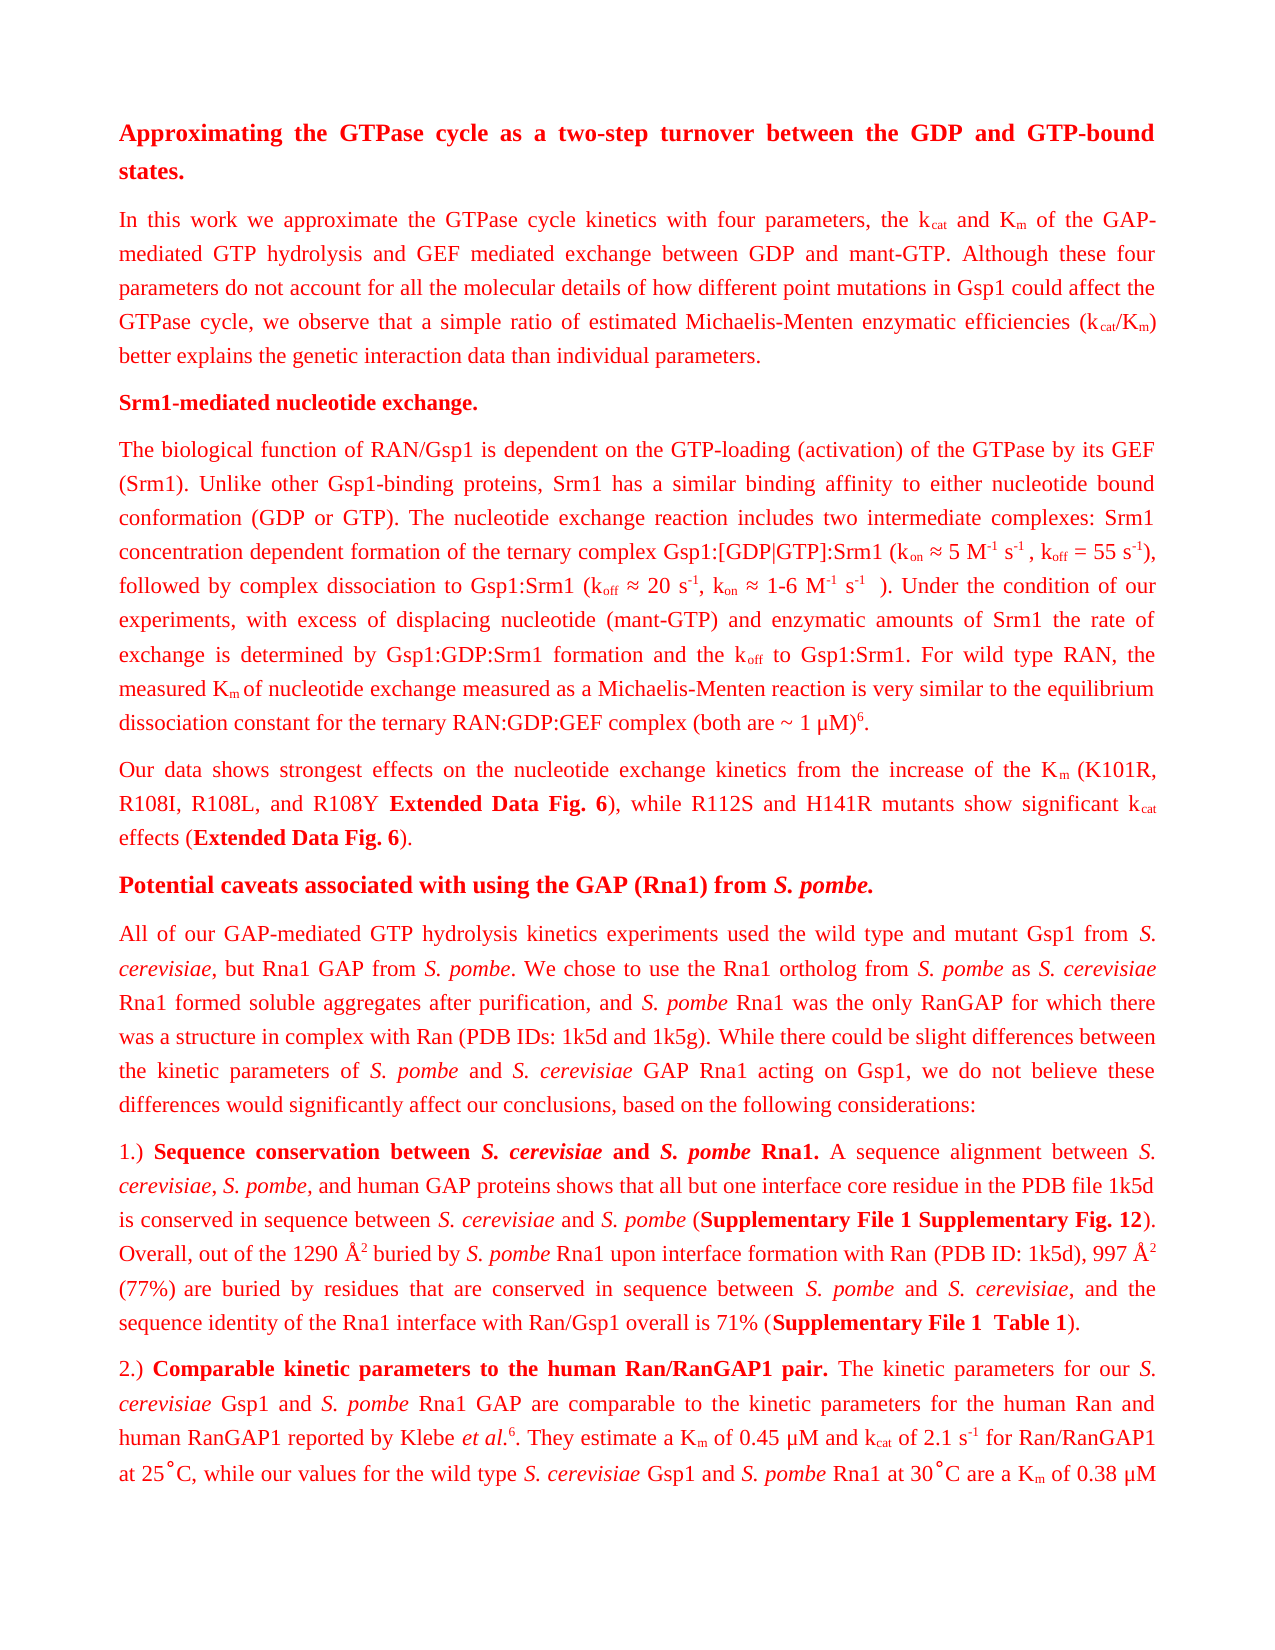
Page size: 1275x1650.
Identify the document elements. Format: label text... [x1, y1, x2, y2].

text 1.) Sequence conservation between S. cerevisiae and S. pombe Rna1. A sequence alignment between S. cerevisiae, S. pombe, and human GAP proteins shows that all but one interface core residue in the PDB file 1k5d is conserved in sequence between S. cerevisiae and S. pombe (Supplementary File 1 Supplementary Fig. 12). Overall, out of the 1290 Å2 buried by S. pombe Rna1 upon interface formation with Ran (PDB ID: 1k5d), 997 Å2 (77%) are buried by residues that are conserved in sequence between S. pombe and S. cerevisiae, and the sequence identity of the Rna1 interface with Ran/Gsp1 overall is 71% (Supplementary File 1 Table 1). [118, 1138, 1156, 1335]
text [118, 1355, 1156, 1486]
text In this work we approximate the GTPase cycle kinetics with four parameters, the kcat and Km of the GAP-mediated GTP hydrolysis and GEF mediated exchange between GDP and mant-GTP. Although these four parameters do not account for all the molecular details of how different point mutations in Gsp1 could affect the GTPase cycle, we observe that a simple ratio of estimated Michaelis-Menten enzymatic efficiencies (kcat/Km) better explains the genetic interaction data than individual parameters. [118, 206, 1156, 369]
text Our data shows strongest effects on the nucleotide exchange kinetics from the increase of the Km (K101R, R108I, R108L, and R108Y Extended Data Fig. 6), while R112S and H141R mutants show significant kcat effects (Extended Data Fig. 6). [118, 756, 1156, 850]
subtitle Potential caveats associated with using the GAP (Rna1) from S. pombe. [118, 871, 1156, 899]
text All of our GAP-mediated GTP hydrolysis kinetics experiments used the wild type and mutant Gsp1 from S. cerevisiae, but Rna1 GAP from S. pombe. We chose to use the Rna1 ortholog from S. pombe as S. cerevisiae Rna1 formed soluble aggregates after purification, and S. pombe Rna1 was the only RanGAP for which there was a structure in complex with Ran (PDB IDs: 1k5d and 1k5g). While there could be slight differences between the kinetic parameters of S. pombe and S. cerevisiae GAP Rna1 acting on Gsp1, we do not believe these differences would significantly affect our conclusions, based on the following considerations: [118, 920, 1156, 1118]
text Srm1-mediated nucleotide exchange. [118, 389, 1156, 415]
text The biological function of RAN/Gsp1 is dependent on the GTP-loading (activation) of the GTPase by its GEF (Srm1). Unlike other Gsp1-binding proteins, Srm1 has a similar binding affinity to either nucleotide bound conformation (GDP or GTP). The nucleotide exchange reaction includes two intermediate complexes: Srm1 concentration dependent formation of the ternary complex Gsp1:[GDP|GTP]:Srm1 (kon ≈ 5 M-1 s-1 , koff = 55 s-1), followed by complex dissociation to Gsp1:Srm1 (koff ≈ 20 s-1, kon ≈ 1-6 M-1 s-1 ). Under the condition of our experiments, with excess of displacing nucleotide (mant-GTP) and enzymatic amounts of Srm1 the rate of exchange is determined by Gsp1:GDP:Srm1 formation and the koff to Gsp1:Srm1. For wild type RAN, the measured Km of nucleotide exchange measured as a Michaelis-Menten reaction is very similar to the equilibrium dissociation constant for the ternary RAN:GDP:GEF complex (both are ~ 1 μM)6. [118, 436, 1156, 735]
subtitle Approximating the GTPase cycle as a two-step turnover between the GDP and GTP-bound states. [118, 118, 1156, 184]
